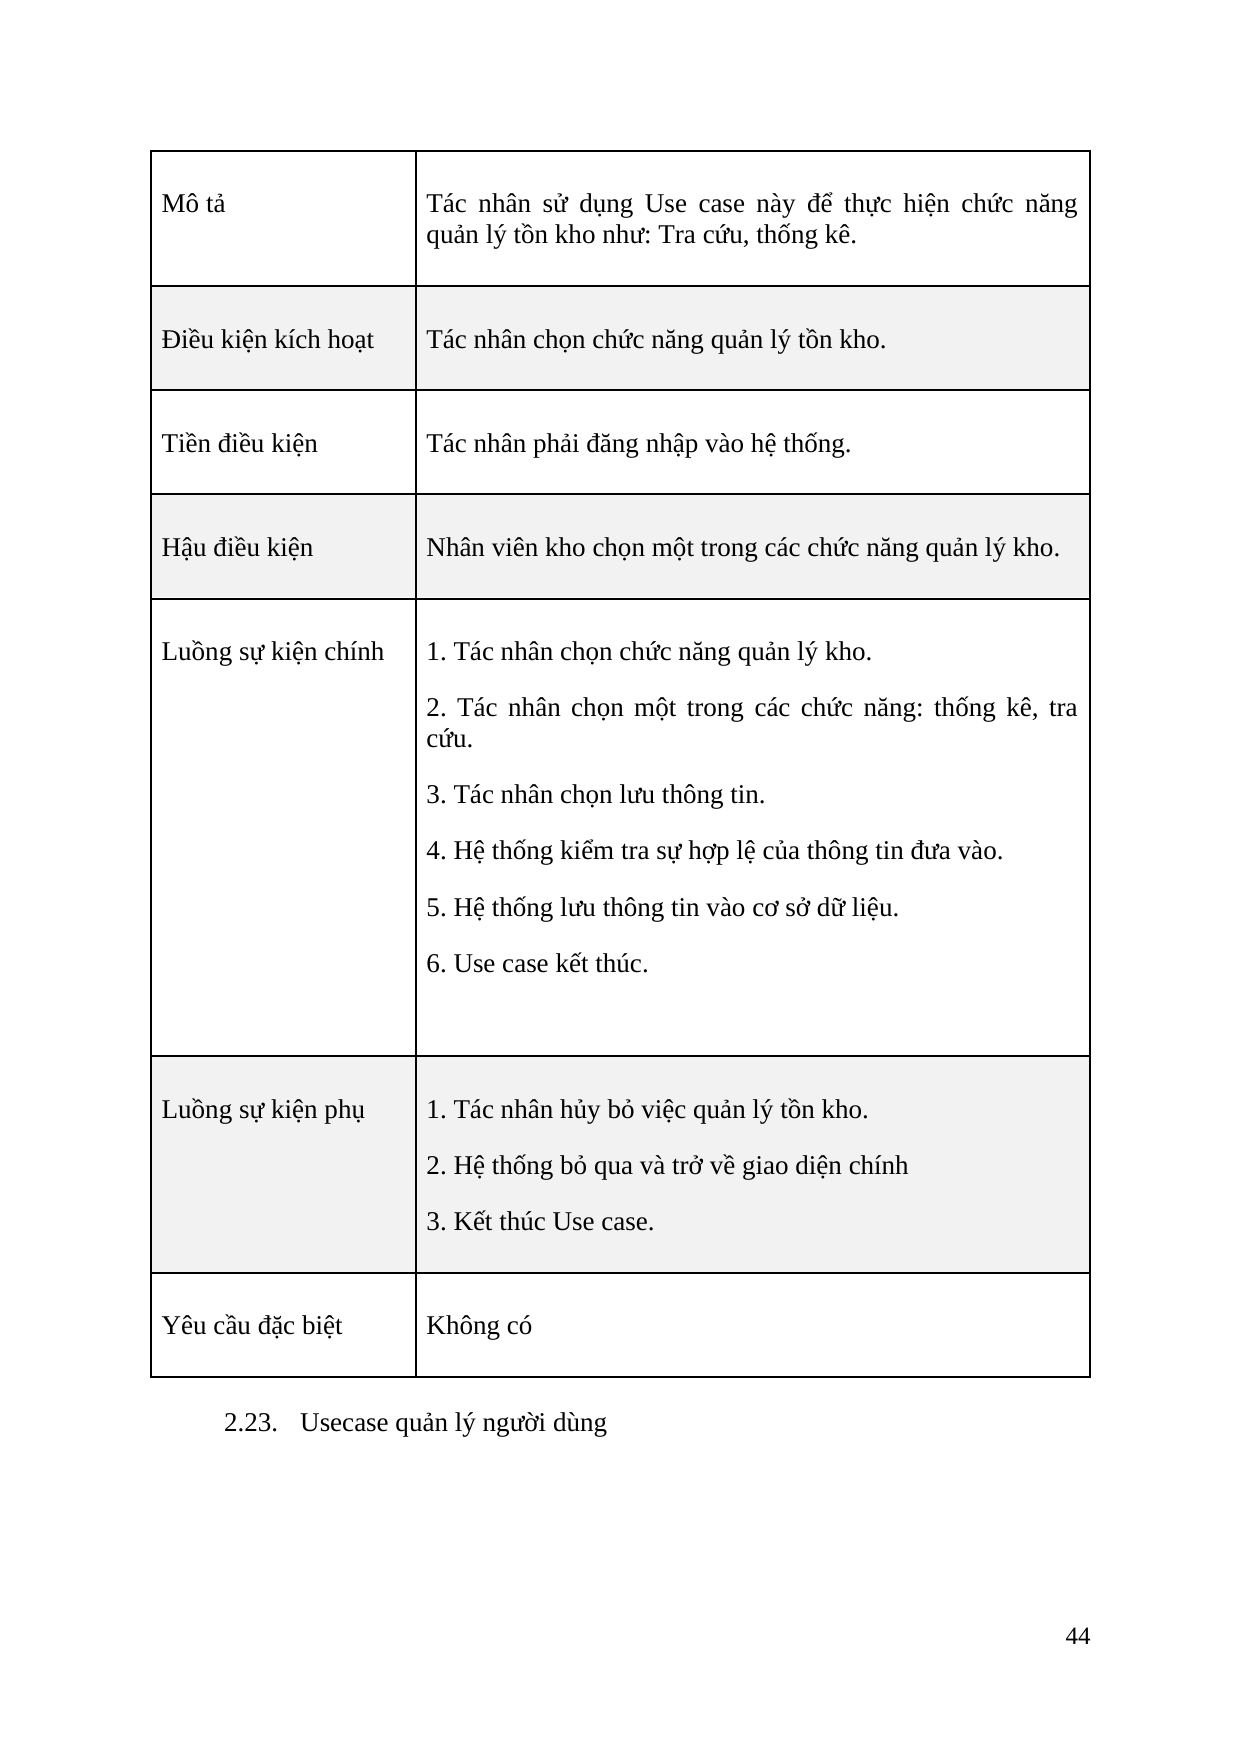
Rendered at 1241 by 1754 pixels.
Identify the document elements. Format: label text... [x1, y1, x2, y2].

table_cell Tác nhân chọn chức năng quản lý tồn kho. [417, 287, 1089, 389]
table_cell Điều kiện kích hoạt [152, 287, 415, 389]
table_cell Mô tả [152, 152, 415, 285]
list Usecase quản lý người dùng [224, 1406, 1090, 1438]
table_cell Yêu cầu đặc biệt [152, 1274, 415, 1376]
table_cell Không có [417, 1274, 1089, 1376]
table_cell Nhân viên kho chọn một trong các chức năng quản lý kho. [417, 495, 1089, 597]
table_cell Luồng sự kiện phụ [152, 1057, 415, 1272]
table_cell Hậu điều kiện [152, 495, 415, 597]
table_cell Tác nhân phải đăng nhập vào hệ thống. [417, 391, 1089, 493]
table_cell 1. Tác nhân chọn chức năng quản lý kho. 2. Tác nhân chọn một trong các chức năng: thống kê, tra cứu. 3. Tác nhân chọn lưu thông tin. 4. Hệ thống kiểm tra sự hợp lệ của thông tin đưa vào. 5. Hệ thống lưu thông tin vào cơ sở dữ liệu. 6. Use case kết thúc. [417, 600, 1089, 1055]
table_cell Tiền điều kiện [152, 391, 415, 493]
table_cell 1. Tác nhân hủy bỏ việc quản lý tồn kho. 2. Hệ thống bỏ qua và trở về giao diện chính 3. Kết thúc Use case. [417, 1057, 1089, 1272]
table_cell Luồng sự kiện chính [152, 600, 415, 1055]
table_cell Tác nhân sử dụng Use case này để thực hiện chức năng quản lý tồn kho như: Tra cứu, thống kê. [417, 152, 1089, 285]
